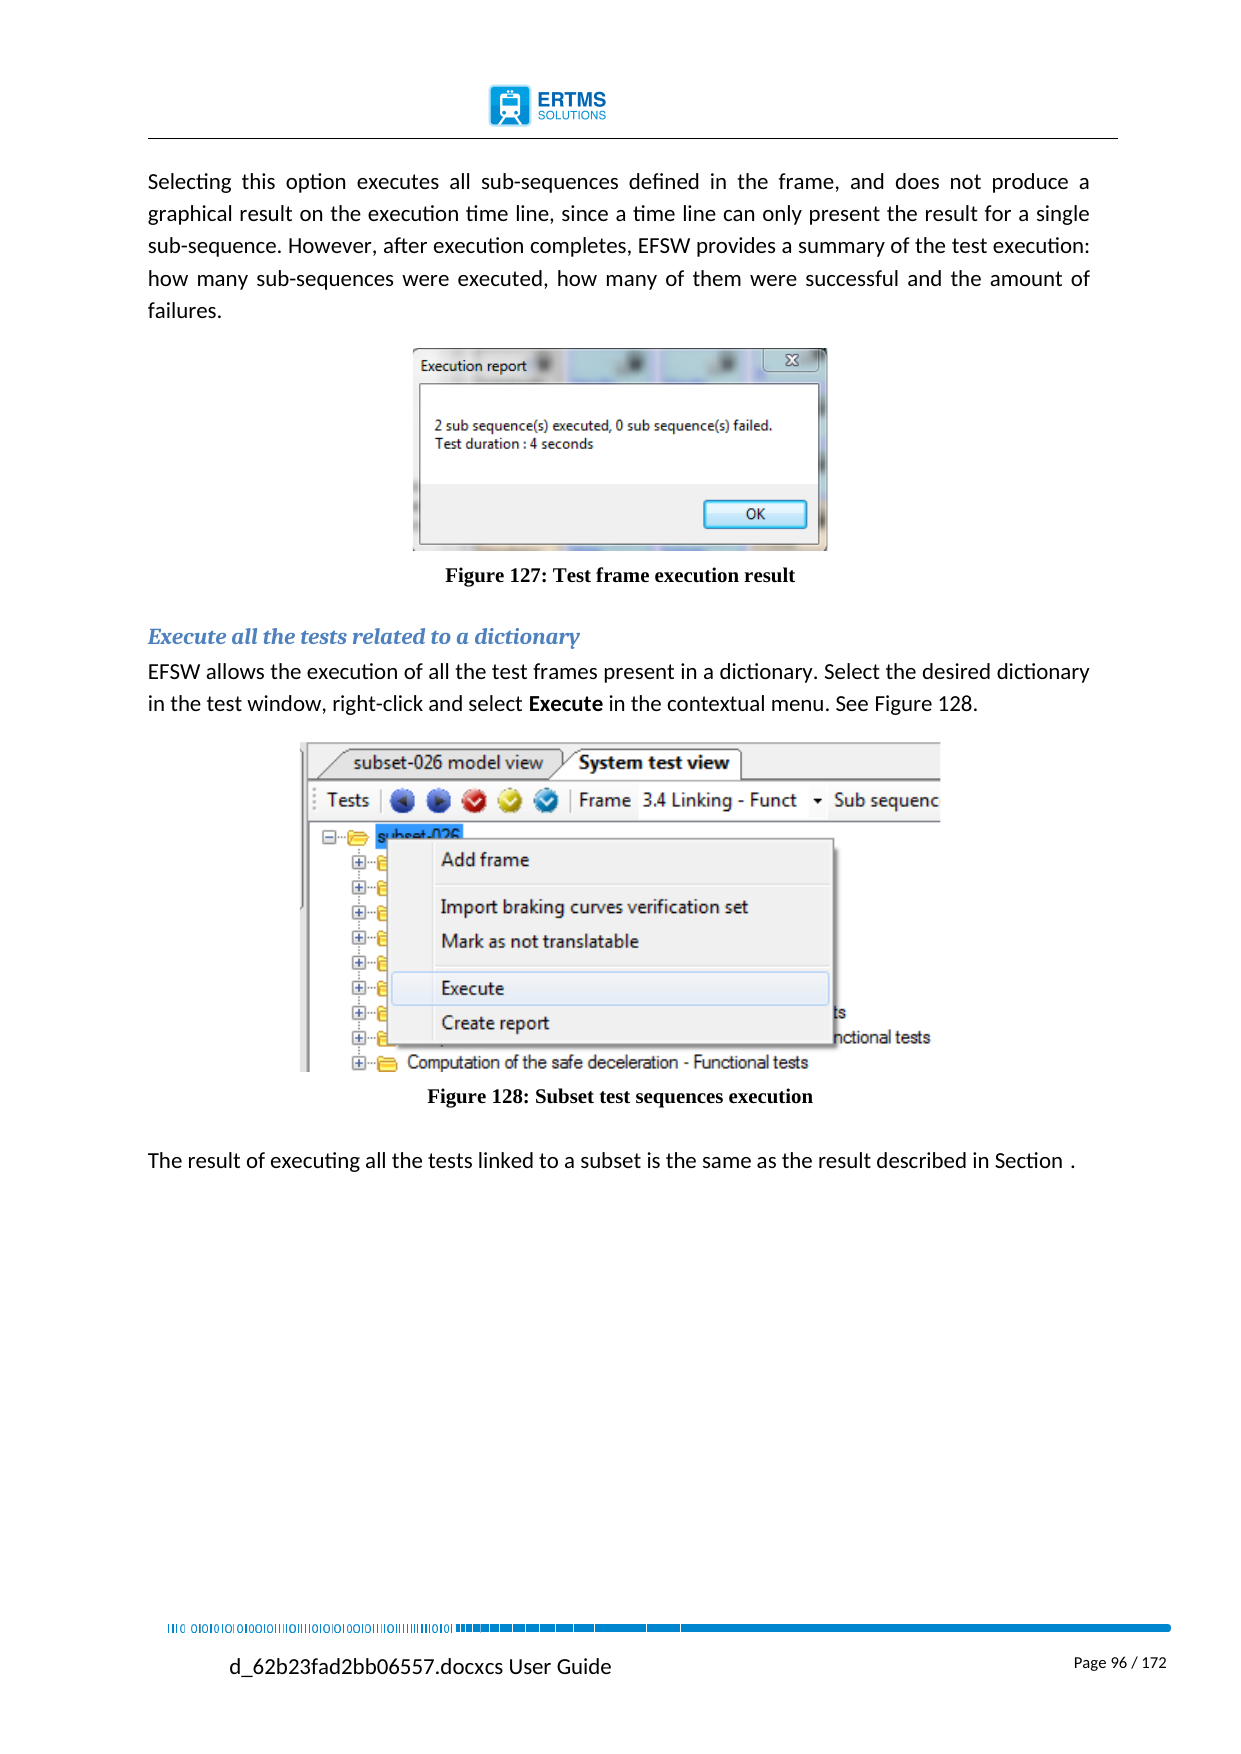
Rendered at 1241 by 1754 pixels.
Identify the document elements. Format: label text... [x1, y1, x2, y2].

picture [412, 348, 828, 551]
text Figure 128: Subset test sequences execution [148, 1084, 1093, 1108]
picture [299, 742, 941, 1072]
picture [167, 1624, 1171, 1633]
subtitle Execute all the tests related to a dictionary [148, 624, 1093, 651]
text Selecting this option executes all sub-sequences defined in the frame, and does not produce a graphical result on the execution time line, since a time line can only present the result for a single sub-sequence. However, after execution completes, EFSW provides a summary of the test execution: how many sub-sequences were executed, how many of them were successful and the amount of failures. [148, 167, 1093, 324]
text Figure 127: Test frame execution result [148, 563, 1093, 587]
text EFSW allows the execution of all the test frames present in a dictionary. Select the desired dictionary in the test window, right-click and select Execute in the contextual menu. See Figure 128. [148, 657, 1093, 717]
picture [477, 73, 617, 138]
text The result of executing all the tests linked to a subset is the same as the result described in Section 0. [148, 1146, 1093, 1174]
